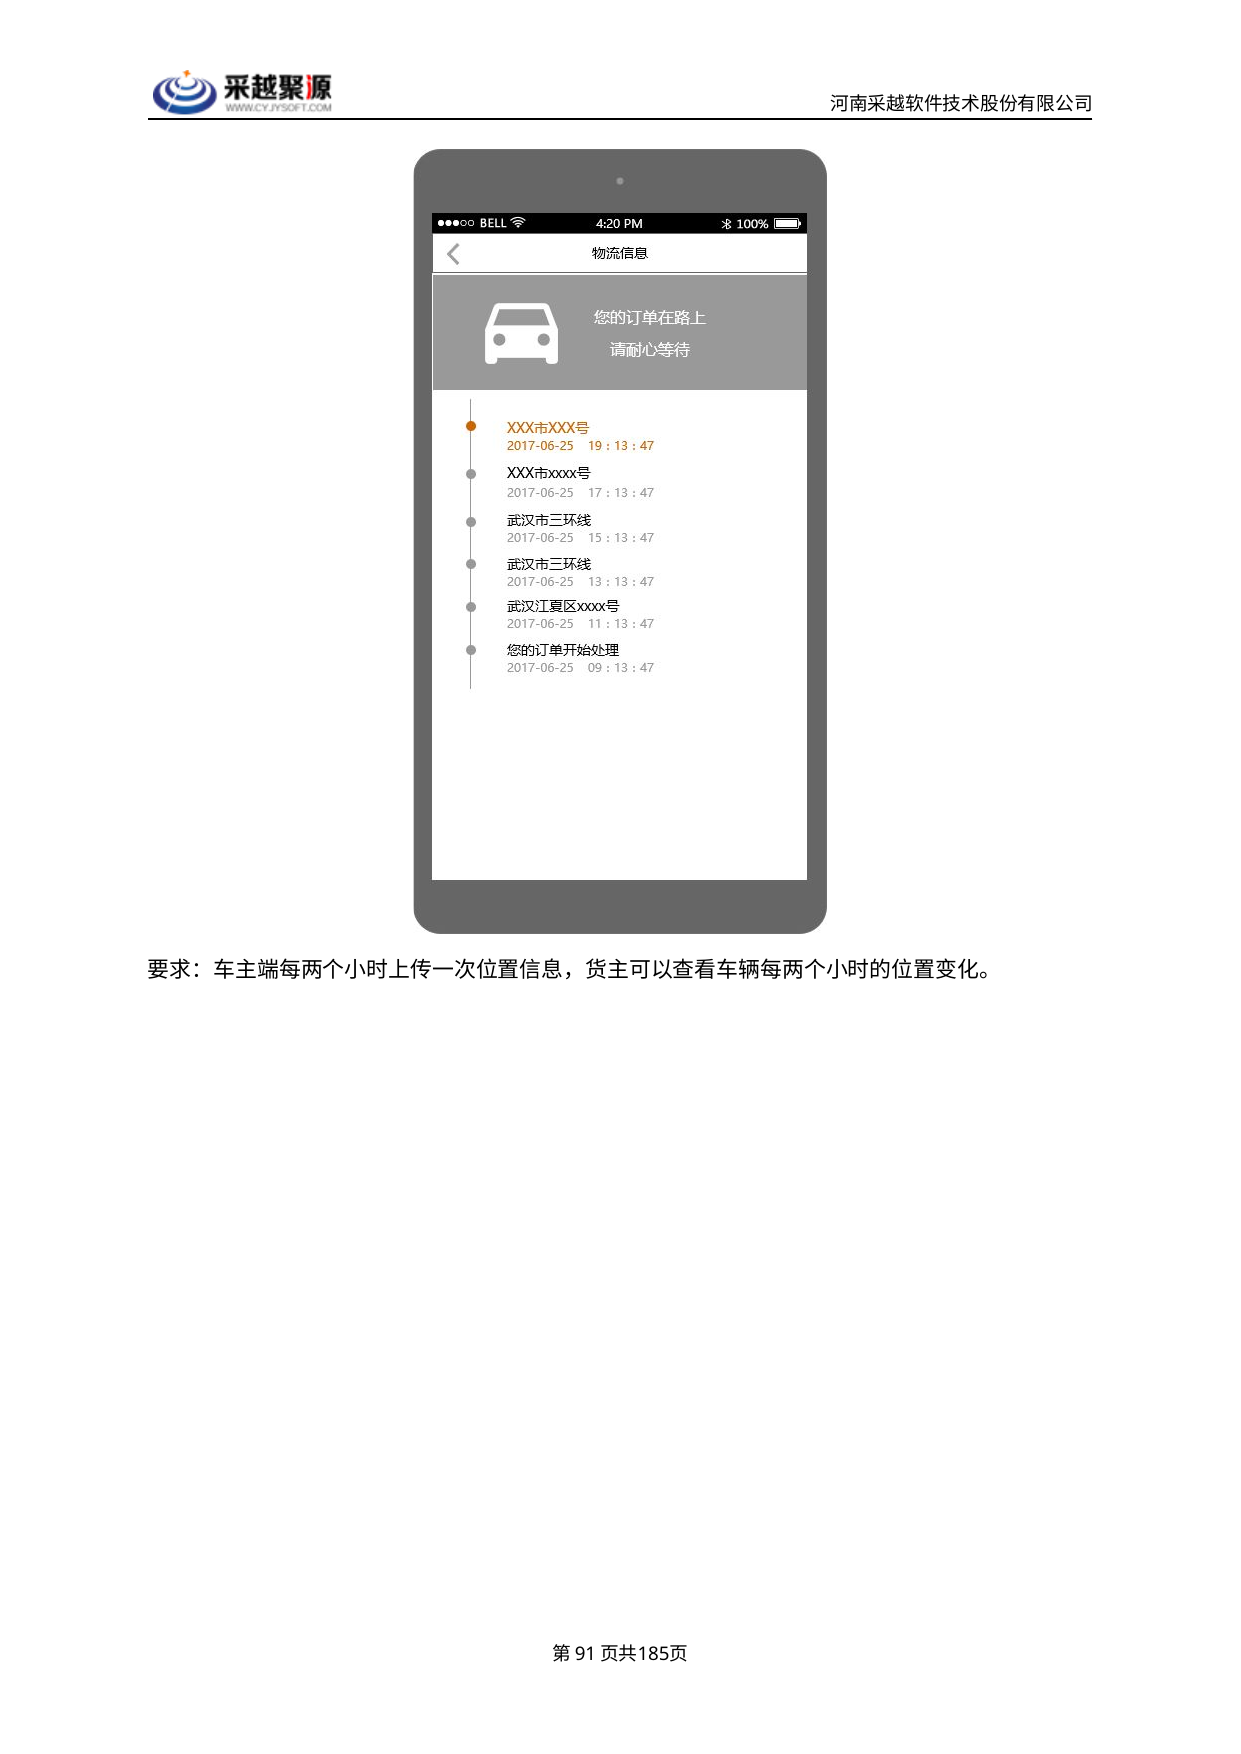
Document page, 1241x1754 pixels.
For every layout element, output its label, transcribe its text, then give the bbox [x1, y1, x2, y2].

text 要求：车主端每两个小时上传一次位置信息，货主可以查看车辆每两个小时的位置变化。 [148, 938, 1092, 998]
picture [413, 149, 827, 934]
picture [153, 70, 333, 118]
